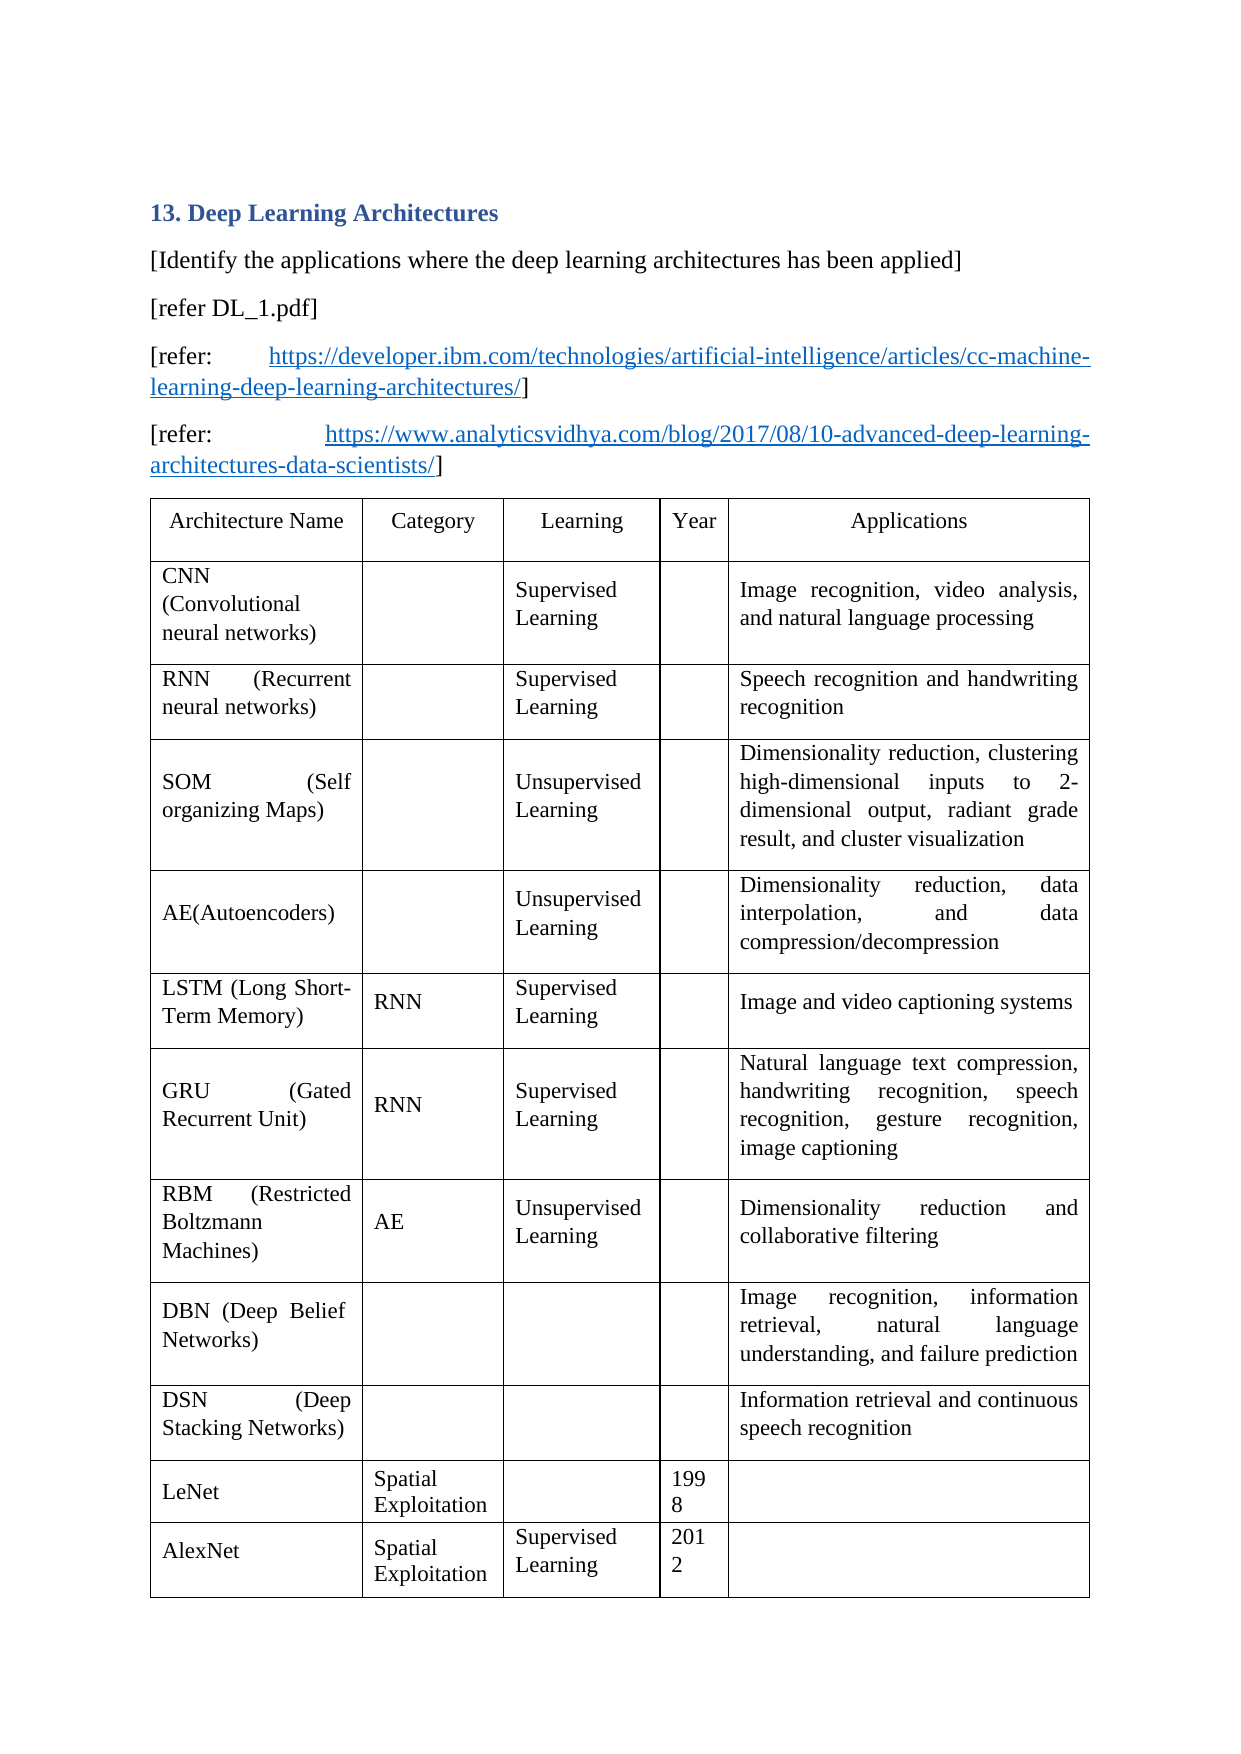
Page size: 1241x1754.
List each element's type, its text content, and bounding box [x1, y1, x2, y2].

table_cell CNN (Convolutional neural networks) [151, 562, 362, 664]
table_cell Image recognition, information retrieval, natural language understanding, and failure prediction [729, 1283, 1089, 1385]
text 13. Deep Learning Architectures [150, 198, 1090, 226]
table_cell [363, 740, 503, 870]
table_cell RNN [363, 974, 503, 1047]
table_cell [363, 1523, 503, 1597]
table_header Learning [504, 499, 659, 561]
table_cell Unsupervised Learning [504, 740, 659, 870]
table_cell Natural language text compression, handwriting recognition, speech recognition, gesture recognition, image captioning [729, 1049, 1089, 1179]
table_cell Supervised Learning [504, 665, 659, 738]
table_cell RBM (Restricted Boltzmann Machines) [151, 1180, 362, 1282]
table_header Category [363, 499, 503, 561]
table_cell [729, 1461, 1089, 1522]
table_cell [363, 871, 503, 973]
table_cell [661, 871, 728, 973]
table_cell Unsupervised Learning [504, 871, 659, 973]
table_cell [504, 1386, 659, 1459]
table_cell Supervised Learning [504, 974, 659, 1047]
table_cell [363, 1283, 503, 1385]
table_cell Information retrieval and continuous speech recognition [729, 1386, 1089, 1459]
table_cell Supervised Learning [504, 562, 659, 664]
table_cell [504, 1283, 659, 1385]
table_cell Image recognition, video analysis, and natural language processing [729, 562, 1089, 664]
table_cell [661, 1049, 728, 1179]
table_cell Image and video captioning systems [729, 974, 1089, 1047]
table_cell Dimensionality reduction, clustering high-dimensional inputs to 2-dimensional output, radiant grade result, and cluster visualization [729, 740, 1089, 870]
table_cell Supervised Learning [504, 1523, 659, 1597]
table_cell RNN [363, 1049, 503, 1179]
table_cell AE [363, 1180, 503, 1282]
text [Identify the applications where the deep learning architectures has been applied] [150, 245, 1090, 274]
table_cell DBN (Deep Belief Networks) [151, 1283, 362, 1385]
table_cell Supervised Learning [504, 1049, 659, 1179]
table_cell SOM (Self organizing Maps) [151, 740, 362, 870]
table_cell GRU (Gated Recurrent Unit) [151, 1049, 362, 1179]
table_header Architecture Name [151, 499, 362, 561]
table_cell DSN (Deep Stacking Networks) [151, 1386, 362, 1459]
table_cell Dimensionality reduction and collaborative filtering [729, 1180, 1089, 1282]
table_cell [661, 974, 728, 1047]
table_header Year [661, 499, 728, 561]
text [refer: https://developer.ibm.com/technologies/artificial-intelligence/articles/cc-machine-learning-deep-learning-architectures/] [150, 341, 1090, 401]
table_cell [661, 1283, 728, 1385]
table_cell 2012 [661, 1523, 728, 1597]
table_cell Unsupervised Learning [504, 1180, 659, 1282]
table_cell [661, 1180, 728, 1282]
table_cell [661, 1386, 728, 1459]
table_cell Dimensionality reduction, data interpolation, and data compression/decompression [729, 871, 1089, 973]
table_cell [661, 665, 728, 738]
table_cell [363, 1386, 503, 1459]
table_cell 1998 [661, 1461, 728, 1522]
table_cell RNN (Recurrent neural networks) [151, 665, 362, 738]
table_cell LeNet [151, 1461, 362, 1522]
table_cell Spatial Exploitation [363, 1461, 503, 1522]
table_cell [363, 562, 503, 664]
table_cell [729, 1523, 1089, 1597]
table_cell [661, 740, 728, 870]
table_header Applications [729, 499, 1089, 561]
text [refer: https://www.analyticsvidhya.com/blog/2017/08/10-advanced-deep-learning-architectures-data-scientists/] [150, 419, 1090, 479]
table_cell [504, 1461, 659, 1522]
table_cell AlexNet [151, 1523, 362, 1597]
table_cell LSTM (Long Short-Term Memory) [151, 974, 362, 1047]
text [refer DL_1.pdf] [150, 293, 1090, 322]
table_cell [661, 562, 728, 664]
table_cell AE(Autoencoders) [151, 871, 362, 973]
table_cell [363, 665, 503, 738]
table_cell Speech recognition and handwriting recognition [729, 665, 1089, 738]
